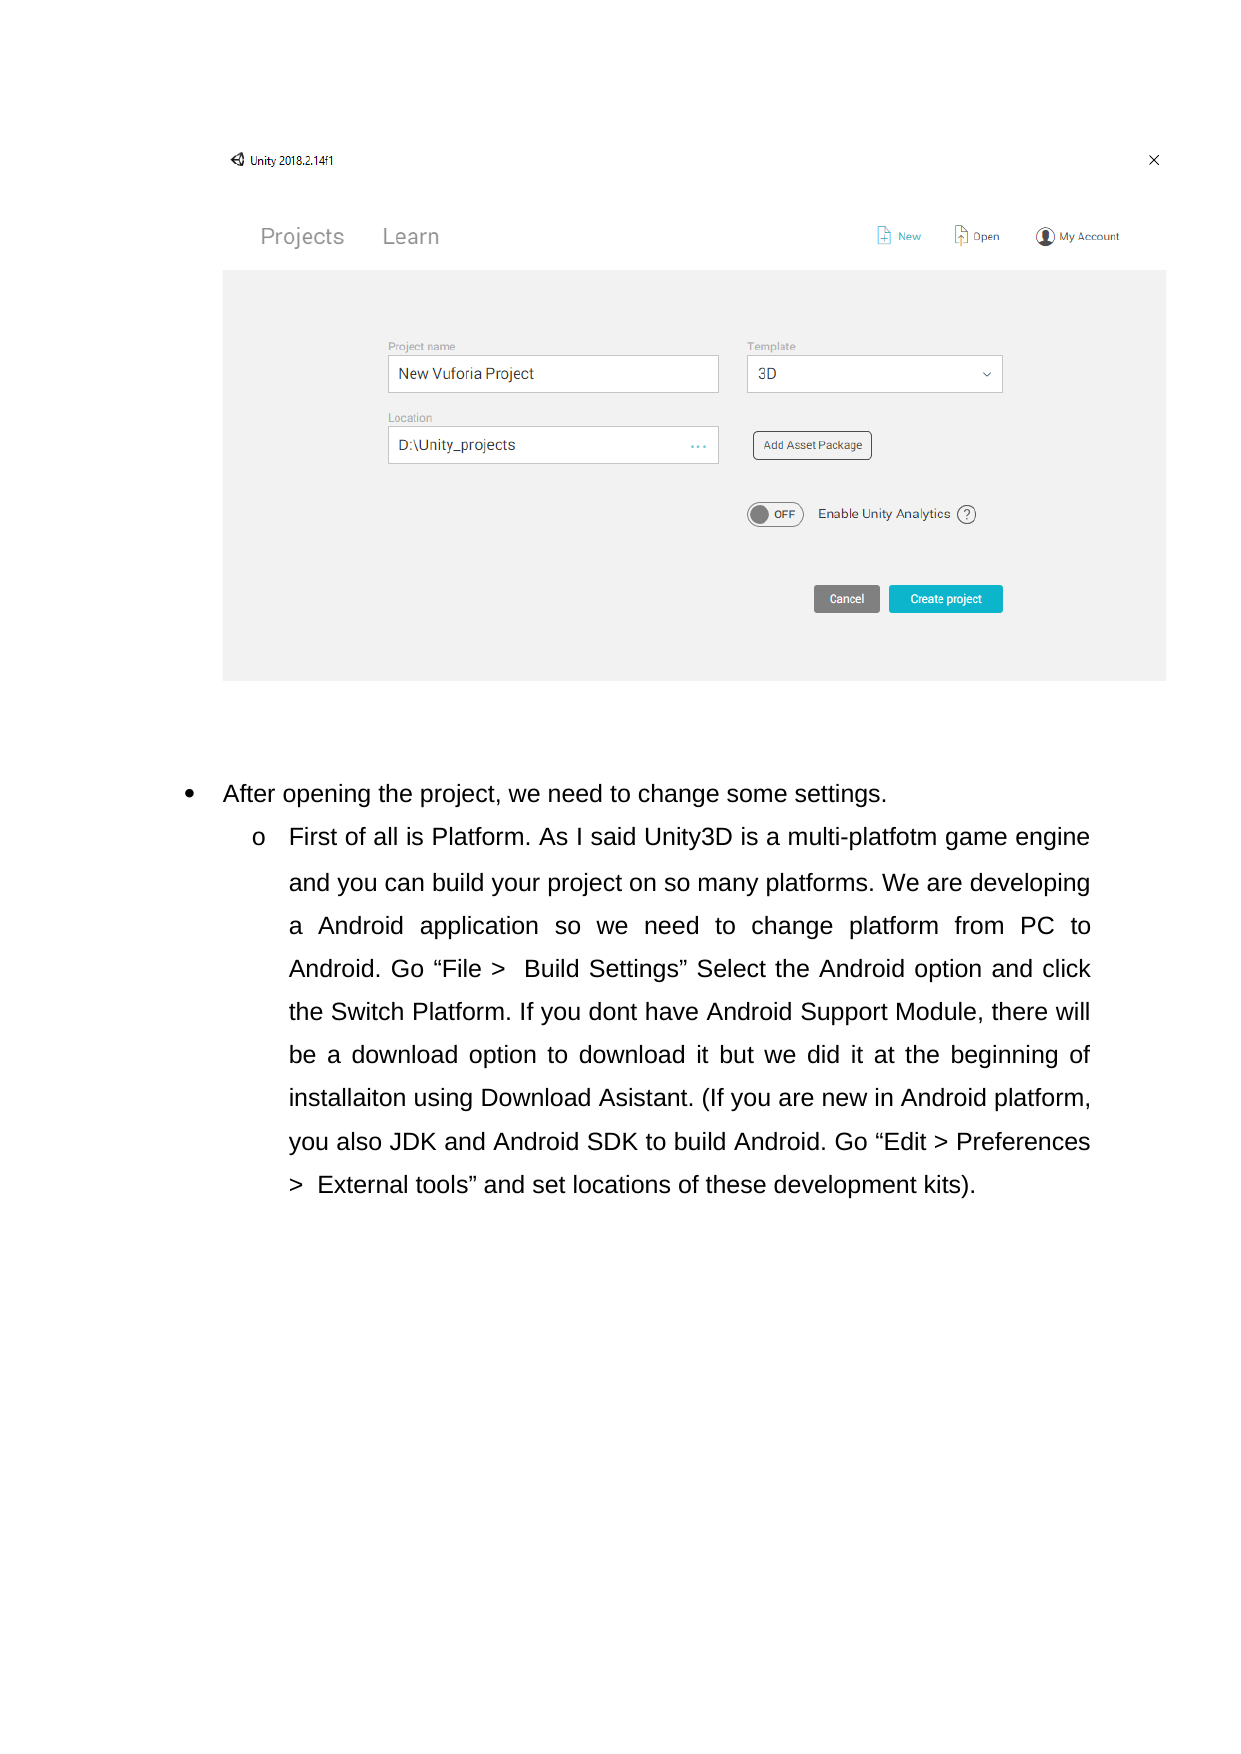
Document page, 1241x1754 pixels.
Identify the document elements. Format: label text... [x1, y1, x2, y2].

list First of all is Platform. As I said Unity3D is a multi-platfotm game engine and you can build your project on so many platforms. We are developing a Android application so we need to change platform from PC to Android. Go “File > Build Settings” Select the Android option and click the Switch Platform. If you dont have Android Support Module, there will be a download option to download it but we did it at the beginning of installaiton using Download Asistant. (If you are new in Android platform, you also JDK and Android SDK to build Android. Go “Edit > Preferences > External tools” and set locations of these development kits). [251, 822, 1093, 1198]
list After opening the project, we need to change some settings. [185, 779, 1093, 808]
picture [222, 147, 1167, 681]
